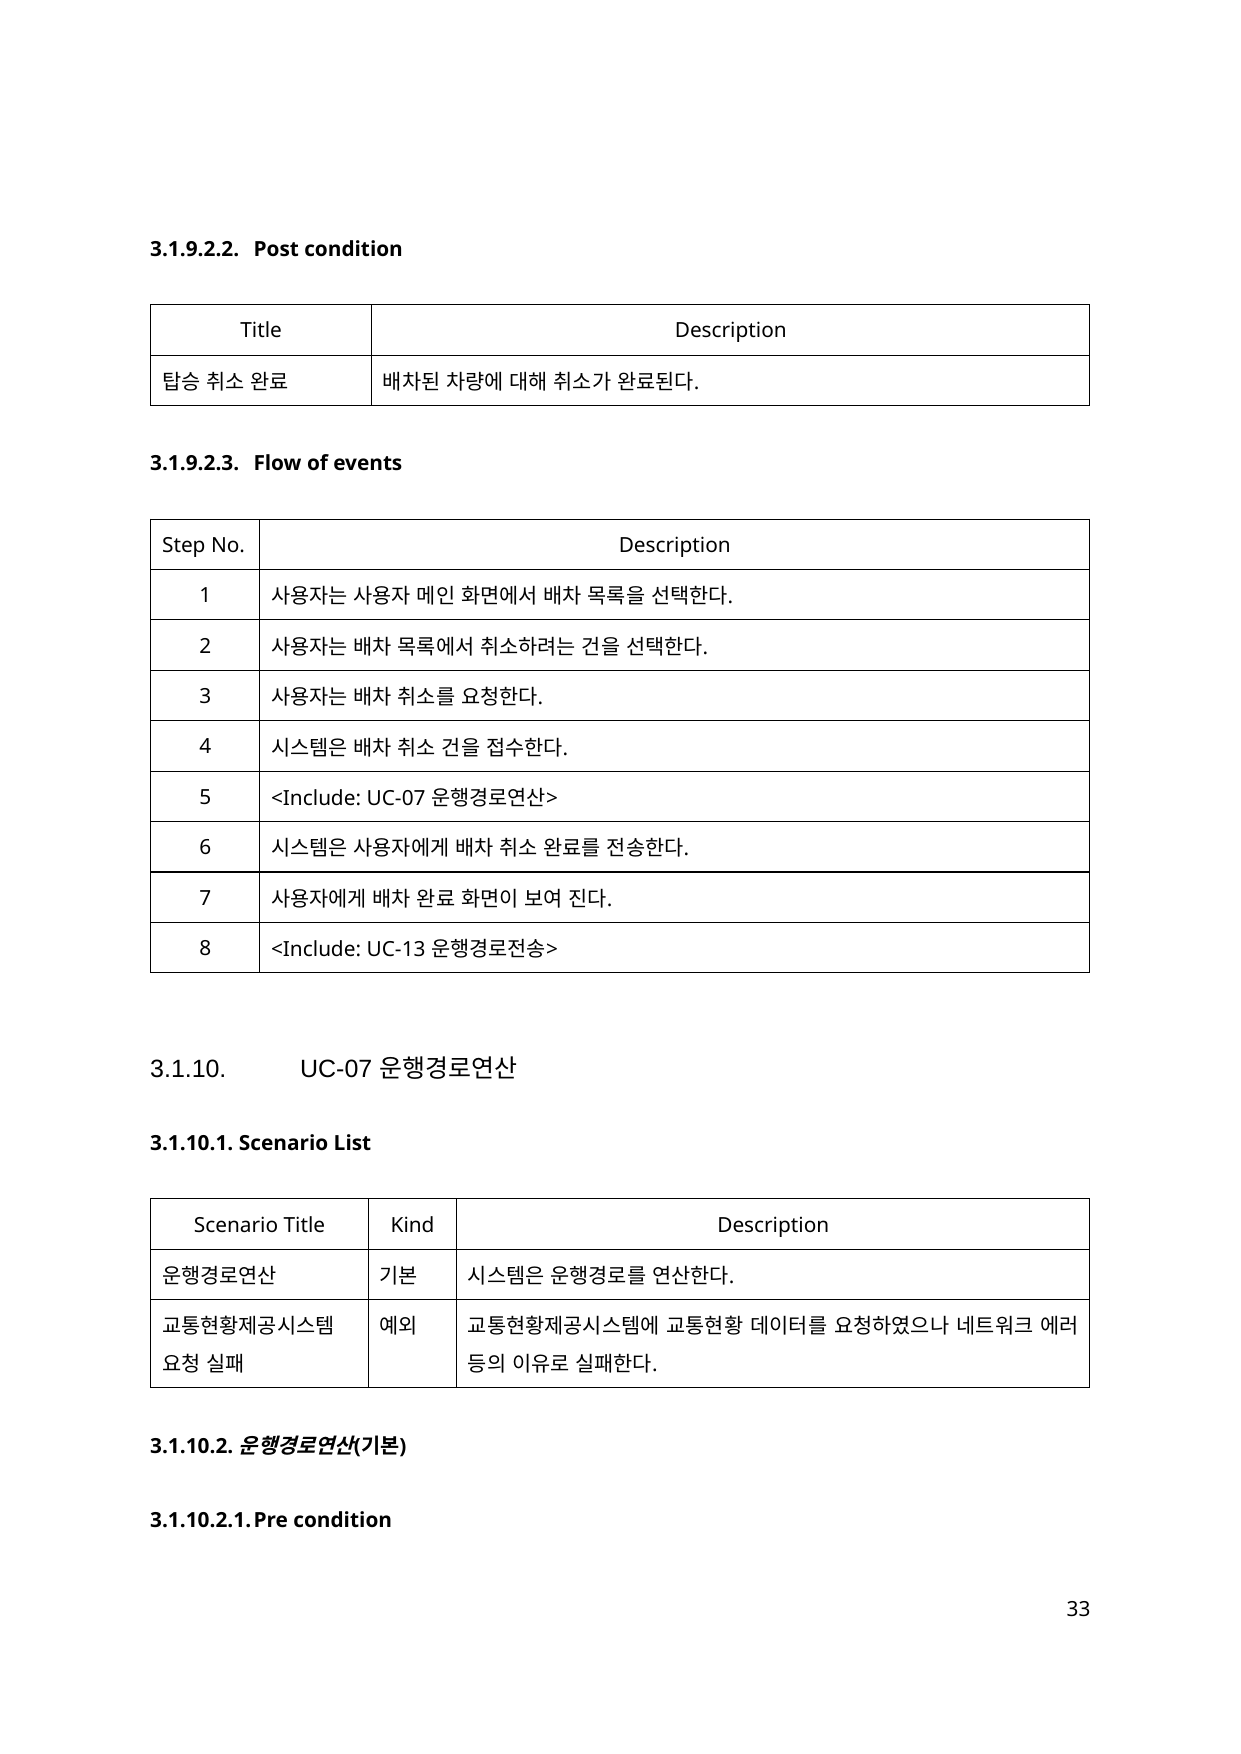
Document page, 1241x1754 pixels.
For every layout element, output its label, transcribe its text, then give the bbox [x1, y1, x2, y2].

subtitle Scenario List [150, 1123, 1090, 1161]
table_cell 교통현황제공시스템에 교통현황 데이터를 요청하였으나 네트워크 에러 등의 이유로 실패한다. [457, 1300, 1089, 1387]
table_cell 시스템은 배차 취소 건을 접수한다. [260, 721, 1089, 771]
table_cell 2 [151, 620, 259, 670]
table_cell 운행경로연산 [151, 1250, 368, 1299]
table_cell 예외 [369, 1300, 456, 1387]
table_cell 7 [151, 873, 259, 922]
table_header Kind [369, 1199, 456, 1249]
table_header Title [151, 305, 371, 354]
subtitle UC-07 운행경로연산 [150, 1048, 1090, 1086]
subtitle Pre condition [150, 1501, 1090, 1538]
table_cell 탑승 취소 완료 [151, 356, 371, 405]
table_cell 8 [151, 923, 259, 972]
table_cell 4 [151, 721, 259, 771]
table_cell 사용자는 사용자 메인 화면에서 배차 목록을 선택한다. [260, 570, 1089, 619]
table_header Description [457, 1199, 1089, 1249]
table_cell 6 [151, 822, 259, 871]
table_cell 사용자는 배차 목록에서 취소하려는 건을 선택한다. [260, 620, 1089, 670]
table_cell 교통현황제공시스템 요청 실패 [151, 1300, 368, 1387]
table_cell <Include: UC-07 운행경로연산> [260, 772, 1089, 821]
table_cell 배차된 차량에 대해 취소가 완료된다. [372, 356, 1089, 405]
table_header Description [260, 520, 1089, 569]
table_cell 시스템은 사용자에게 배차 취소 완료를 전송한다. [260, 822, 1089, 871]
subtitle Flow of events [150, 443, 1090, 481]
table_cell 5 [151, 772, 259, 821]
table_cell <Include: UC-13 운행경로전송> [260, 923, 1089, 972]
table_header Step No. [151, 520, 259, 569]
table_cell 사용자는 배차 취소를 요청한다. [260, 671, 1089, 720]
table_cell 사용자에게 배차 완료 화면이 보여 진다. [260, 873, 1089, 922]
table_header Scenario Title [151, 1199, 368, 1249]
subtitle 운행경로연산(기본) [150, 1426, 1090, 1463]
table_cell 기본 [369, 1250, 456, 1299]
table_cell 1 [151, 570, 259, 619]
table_cell 시스템은 운행경로를 연산한다. [457, 1250, 1089, 1299]
table_header Description [372, 305, 1089, 354]
table_cell 3 [151, 671, 259, 720]
subtitle Post condition [150, 229, 1090, 267]
